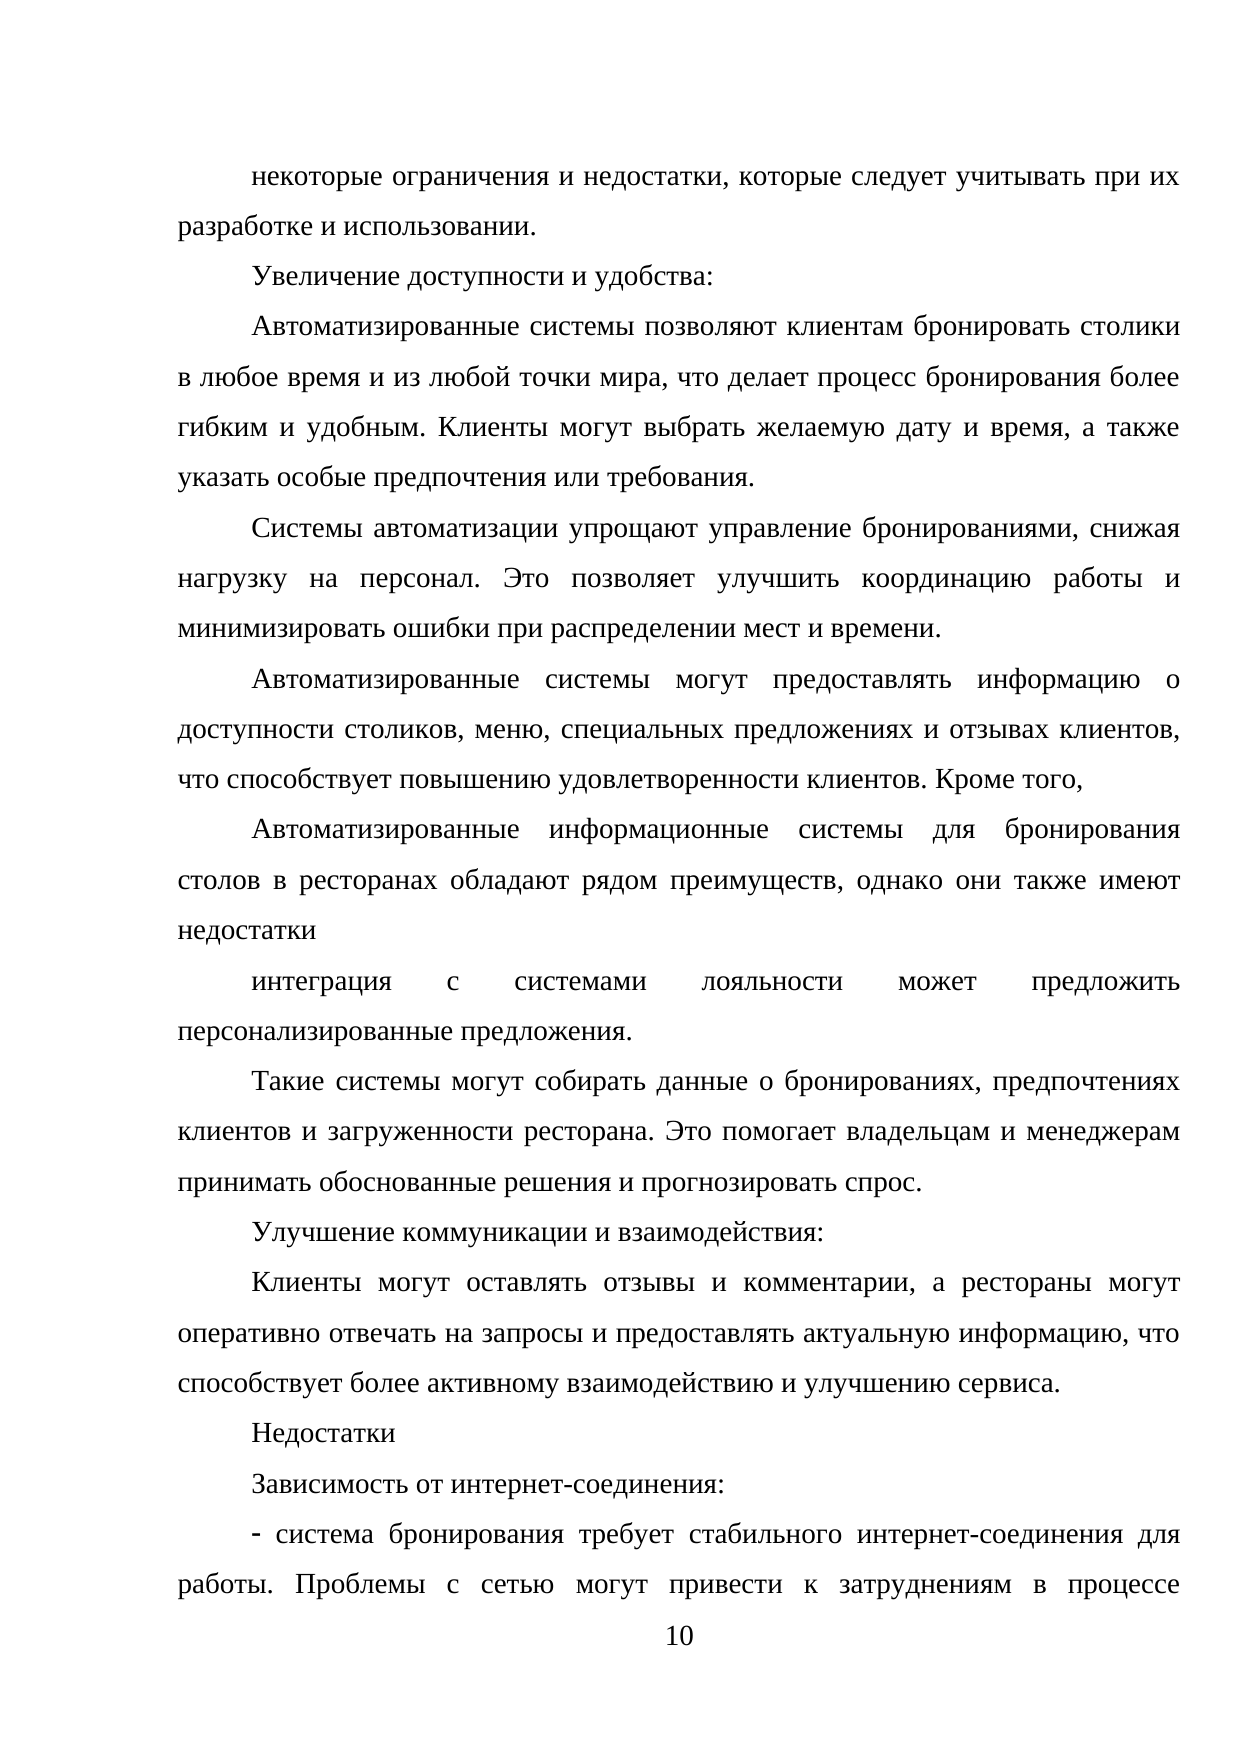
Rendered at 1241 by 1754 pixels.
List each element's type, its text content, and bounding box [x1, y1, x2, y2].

subtitle Клиенты могут оставлять отзывы и комментарии, а рестораны могут оперативно отвечать на запросы и предоставлять актуальную информацию, что способствует более активному взаимодействию и улучшению сервиса. [177, 1264, 1181, 1399]
subtitle Системы автоматизации упрощают управление бронированиями, снижая нагрузку на персонал. Это позволяет улучшить координацию работы и минимизировать ошибки при распределении мест и времени. [177, 510, 1181, 644]
subtitle Недостатки [177, 1415, 1181, 1449]
subtitle Зависимость от интернет-соединения: [177, 1466, 1181, 1499]
subtitle Такие системы могут собирать данные о бронированиях, предпочтениях клиентов и загруженности ресторана. Это помогает владельцам и менеджерам принимать обоснованные решения и прогнозировать спрос. [177, 1063, 1181, 1197]
subtitle Улучшение коммуникации и взаимодействия: [177, 1214, 1181, 1248]
subtitle интеграция с системами лояльности может предложить персонализированные предложения. [177, 963, 1181, 1046]
subtitle Автоматизированные информационные системы для бронирования столов в ресторанах обладают рядом преимуществ, однако они также имеют недостатки [177, 812, 1181, 946]
subtitle некоторые ограничения и недостатки, которые следует учитывать при их разработке и использовании. [177, 158, 1181, 241]
subtitle Автоматизированные системы позволяют клиентам бронировать столики в любое время и из любой точки мира, что делает процесс бронирования более гибким и удобным. Клиенты могут выбрать желаемую дату и время, а также указать особые предпочтения или требования. [177, 308, 1181, 493]
subtitle Увеличение доступности и удобства: [177, 258, 1181, 292]
text Автоматизированные системы могут предоставлять информацию о доступности столиков, меню, специальных предложениях и отзывах клиентов, что способствует повышению удовлетворенности клиентов. Кроме того, [177, 661, 1181, 795]
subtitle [177, 1516, 1181, 1600]
